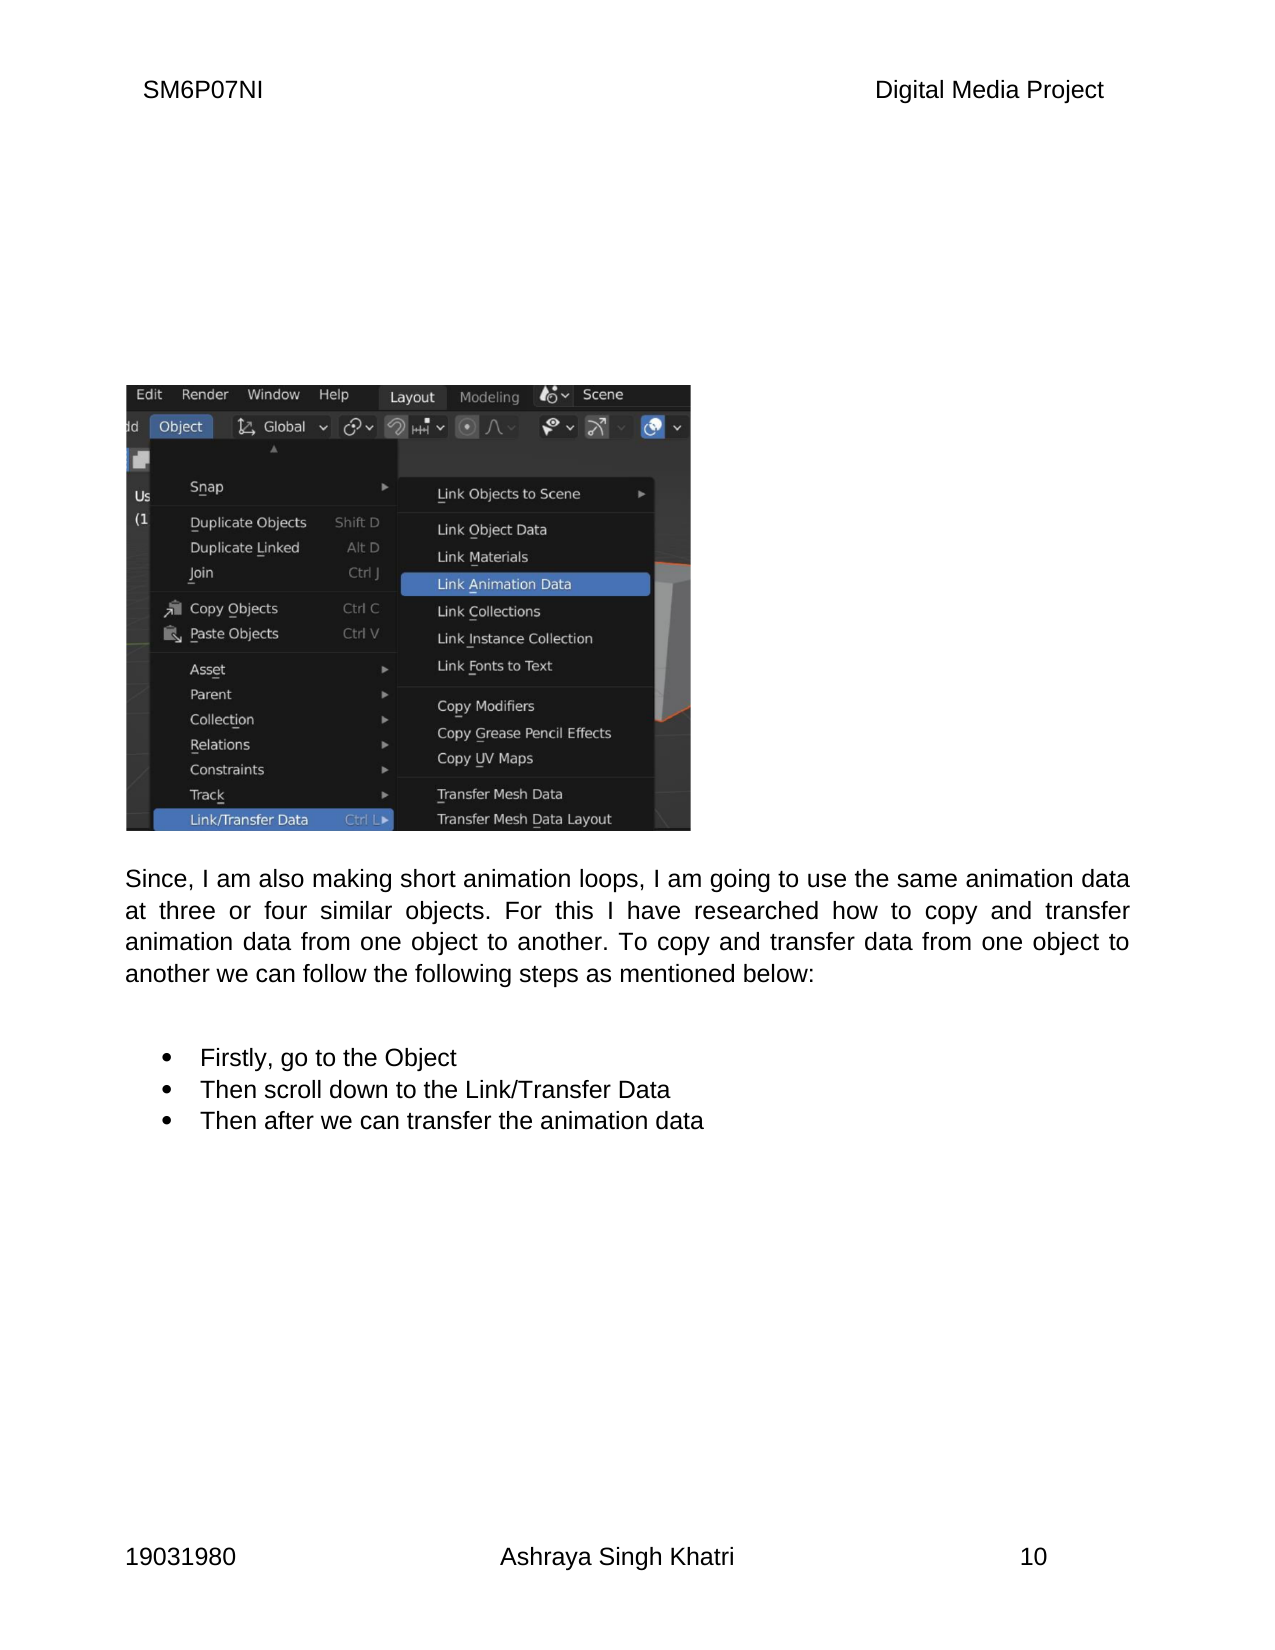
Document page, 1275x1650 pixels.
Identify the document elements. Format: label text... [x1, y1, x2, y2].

text Since, I am also making short animation loops, I am going to use the same animation data at three or four similar objects. For this I have researched how to copy and transfer animation data from one object to another. To copy and transfer data from one object to another we can follow the following steps as mentioned below: [125, 864, 1132, 987]
list Firstly, go to the Object [162, 1043, 1132, 1072]
list Then after we can transfer the animation data [162, 1106, 1132, 1135]
list Then scroll down to the Link/Transfer Data [162, 1074, 1132, 1103]
picture [125, 385, 691, 829]
